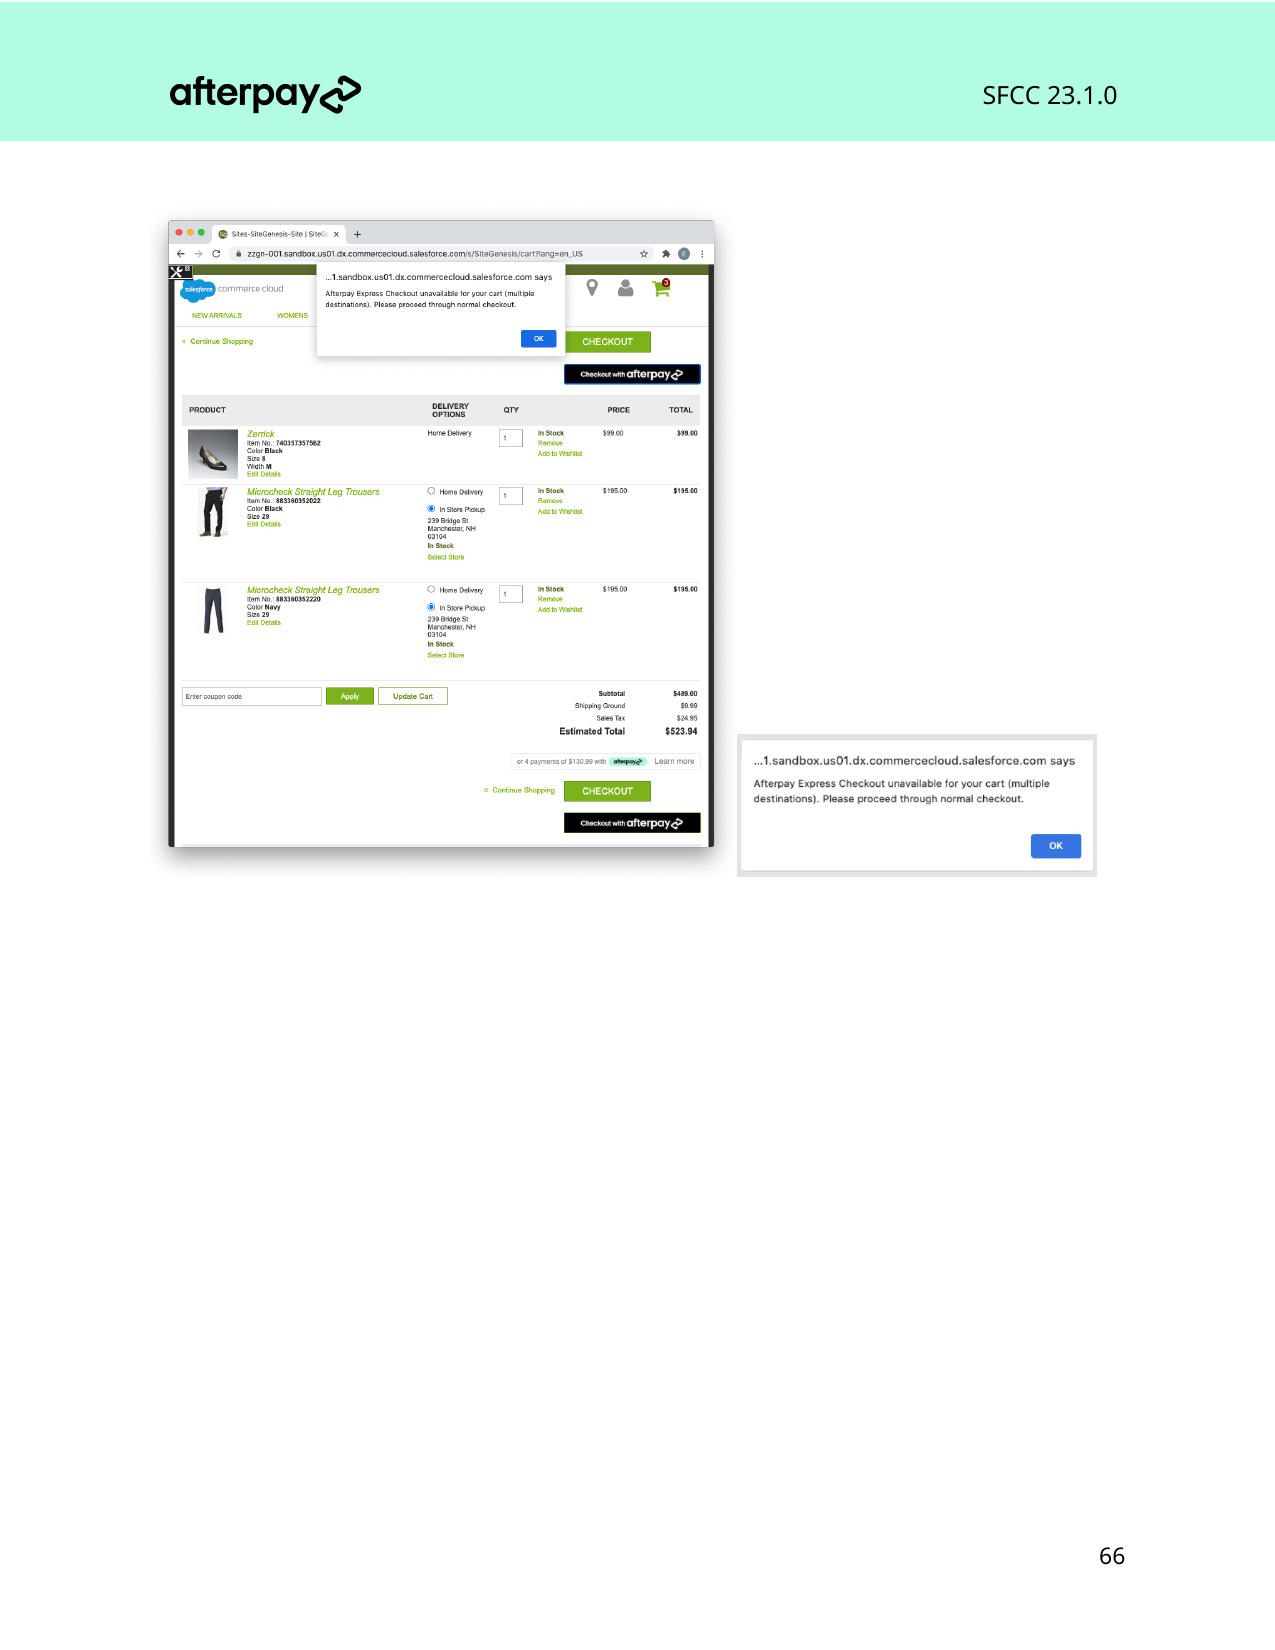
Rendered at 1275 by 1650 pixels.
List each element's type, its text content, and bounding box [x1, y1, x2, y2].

picture [150, 206, 737, 877]
text Express Checkout will only work when all items in the cart are set for Home Delivery OR all items in the cart are set for In-Store Pickup from the same store. If neither of these are true, and the shopper clicks the “Checkout with Afterpay” button, an error message will appear indicating that Afterpay is unavailable for the current cart. Afterpay checkout buttons will not appear on SiteGenesis multiship pages: [737, 206, 1125, 877]
picture [741, 738, 1093, 872]
picture [134, 47, 397, 142]
